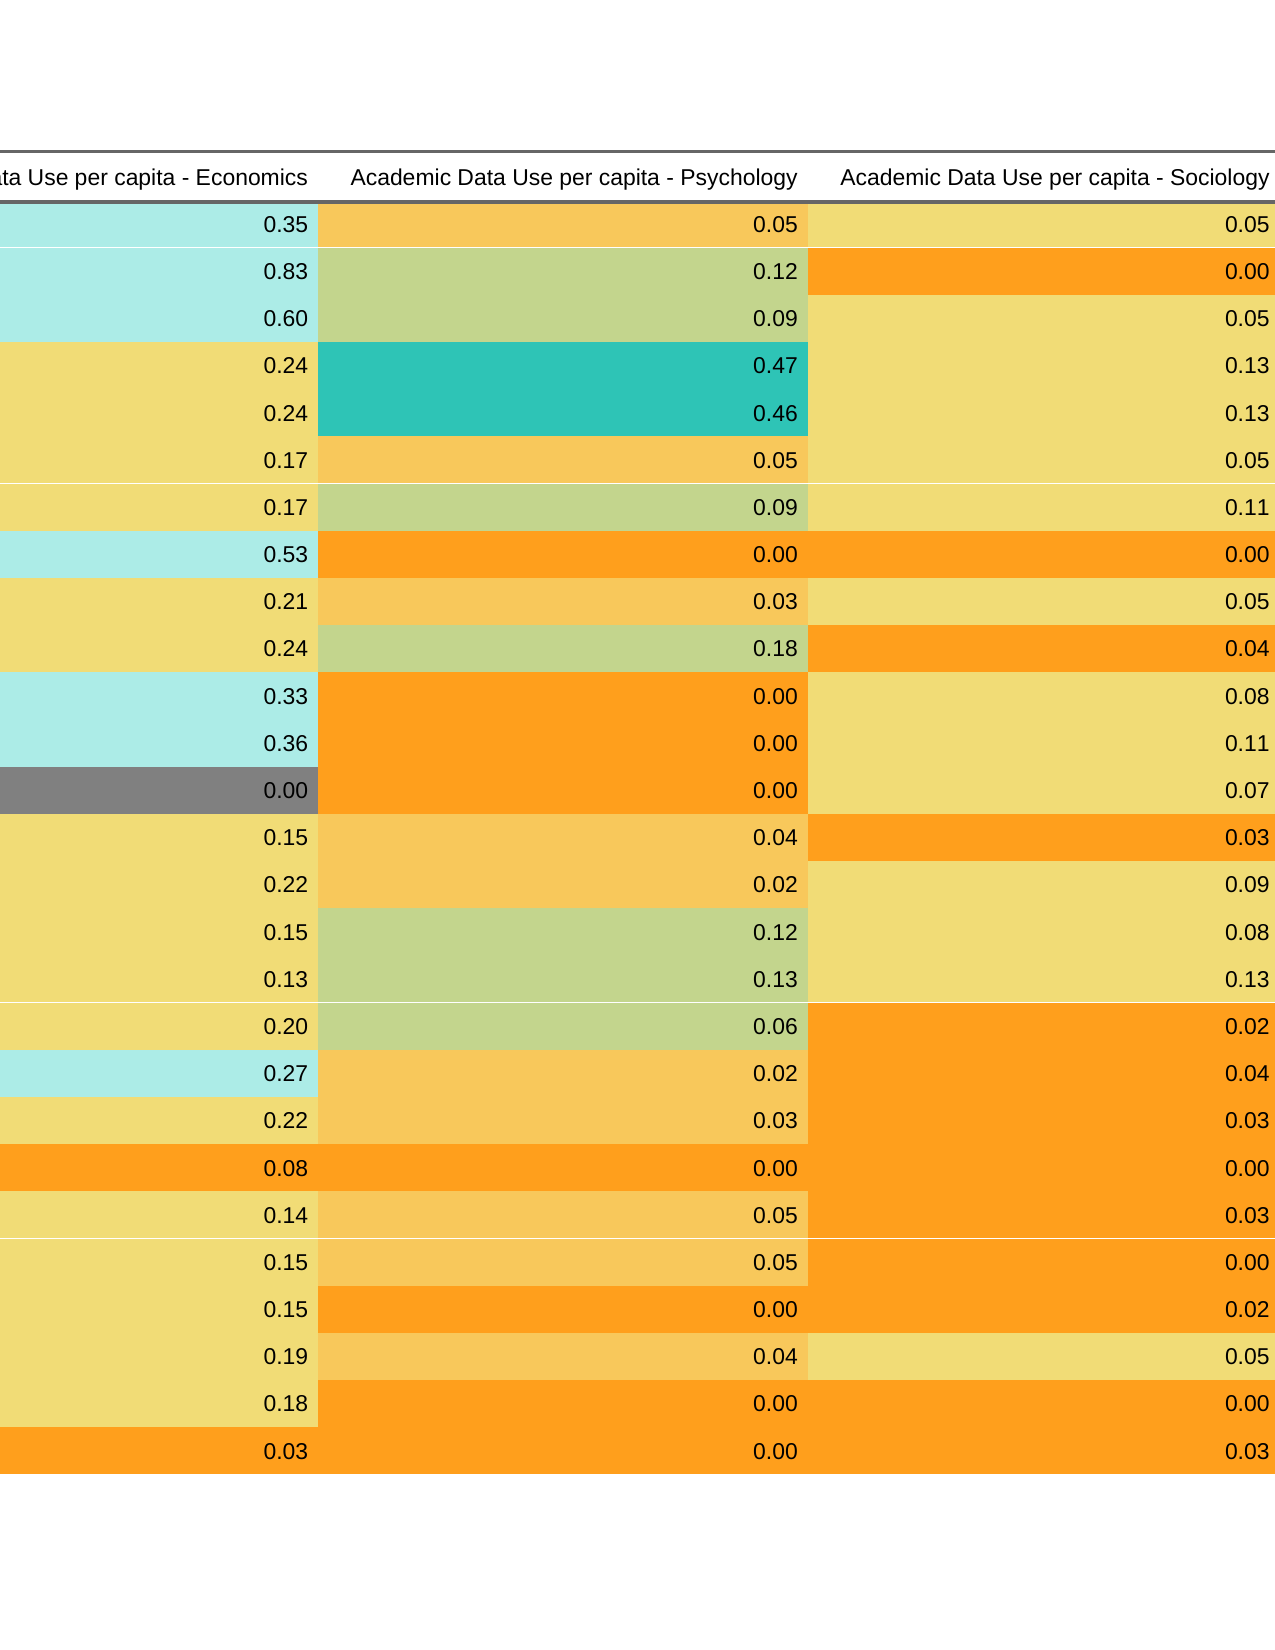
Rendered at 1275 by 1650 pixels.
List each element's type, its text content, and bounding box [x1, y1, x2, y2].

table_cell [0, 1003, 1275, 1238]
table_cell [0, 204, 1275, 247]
table_header Academic Data Use per capita - Economics [0, 153, 318, 200]
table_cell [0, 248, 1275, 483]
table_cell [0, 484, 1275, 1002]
table_header Academic Data Use per capita - Psychology [318, 153, 808, 200]
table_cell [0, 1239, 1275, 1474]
table_header Academic Data Use per capita - Sociology [808, 153, 1275, 200]
